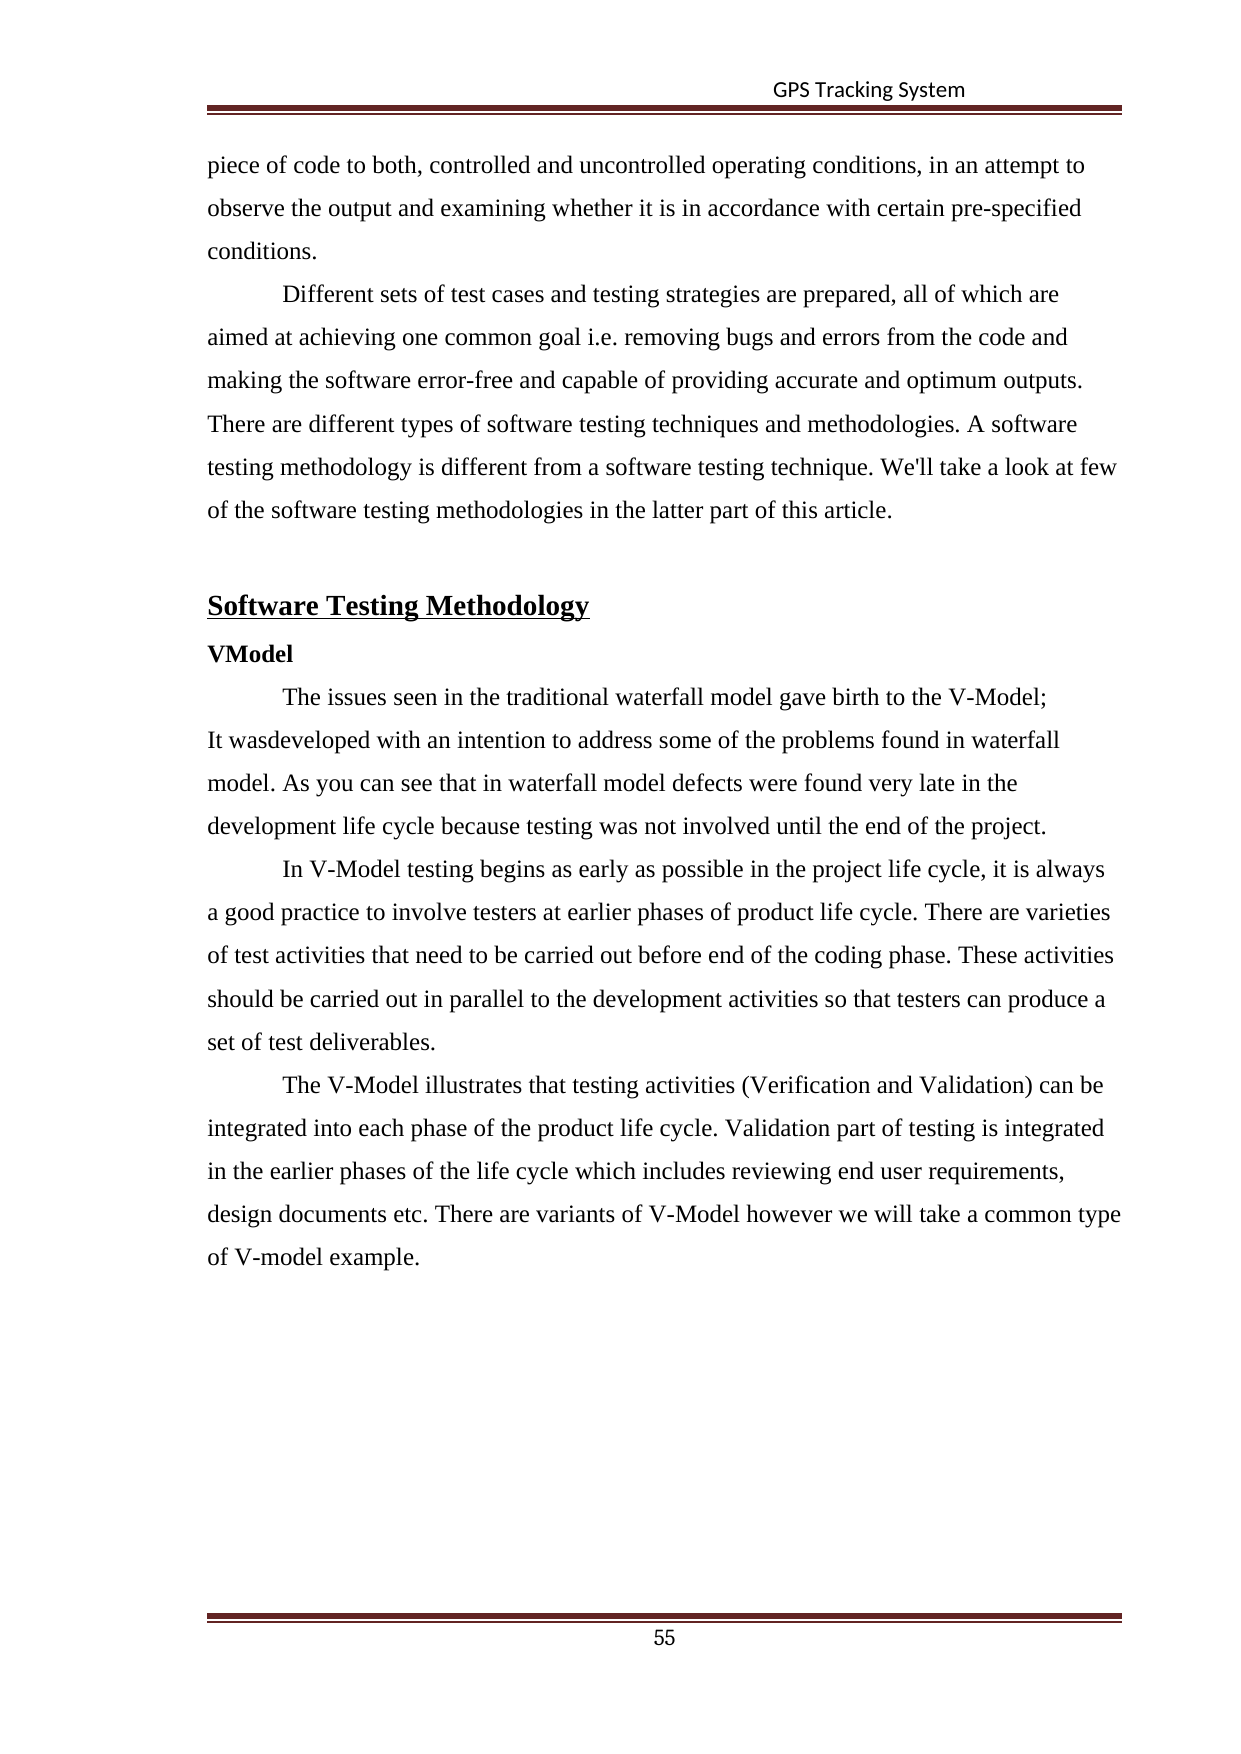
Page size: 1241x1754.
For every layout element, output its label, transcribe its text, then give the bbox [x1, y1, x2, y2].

text It wasdeveloped with an intention to address some of the problems found in waterfall model. As you can see that in waterfall model defects were found very late in the development life cycle because testing was not involved until the end of the project. [207, 725, 1122, 840]
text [207, 150, 1122, 265]
text In V-Model testing begins as early as possible in the project life cycle, it is always a good practice to involve testers at earlier phases of product life cycle. There are varieties of test activities that need to be carried out before end of the coding phase. These activities should be carried out in parallel to the development activities so that testers can produce a set of test deliverables. [207, 854, 1122, 1056]
text Different sets of test cases and testing strategies are prepared, all of which are aimed at achieving one common goal i.e. removing bugs and errors from the code and making the software error-free and capable of providing accurate and optimum outputs. There are different types of software testing techniques and methodologies. A software testing methodology is different from a software testing technique. We'll take a look at few of the software testing methodologies in the latter part of this article. [207, 279, 1122, 524]
text VModel [207, 639, 1122, 667]
text Software Testing Methodology [207, 588, 1122, 622]
text The issues seen in the traditional waterfall model gave birth to the V-Model; [207, 682, 1122, 711]
text The V-Model illustrates that testing activities (Verification and Validation) can be integrated into each phase of the product life cycle. Validation part of testing is integrated in the earlier phases of the life cycle which includes reviewing end user requirements, design documents etc. There are variants of V-Model however we will take a common type of V-model example. [207, 1070, 1122, 1271]
